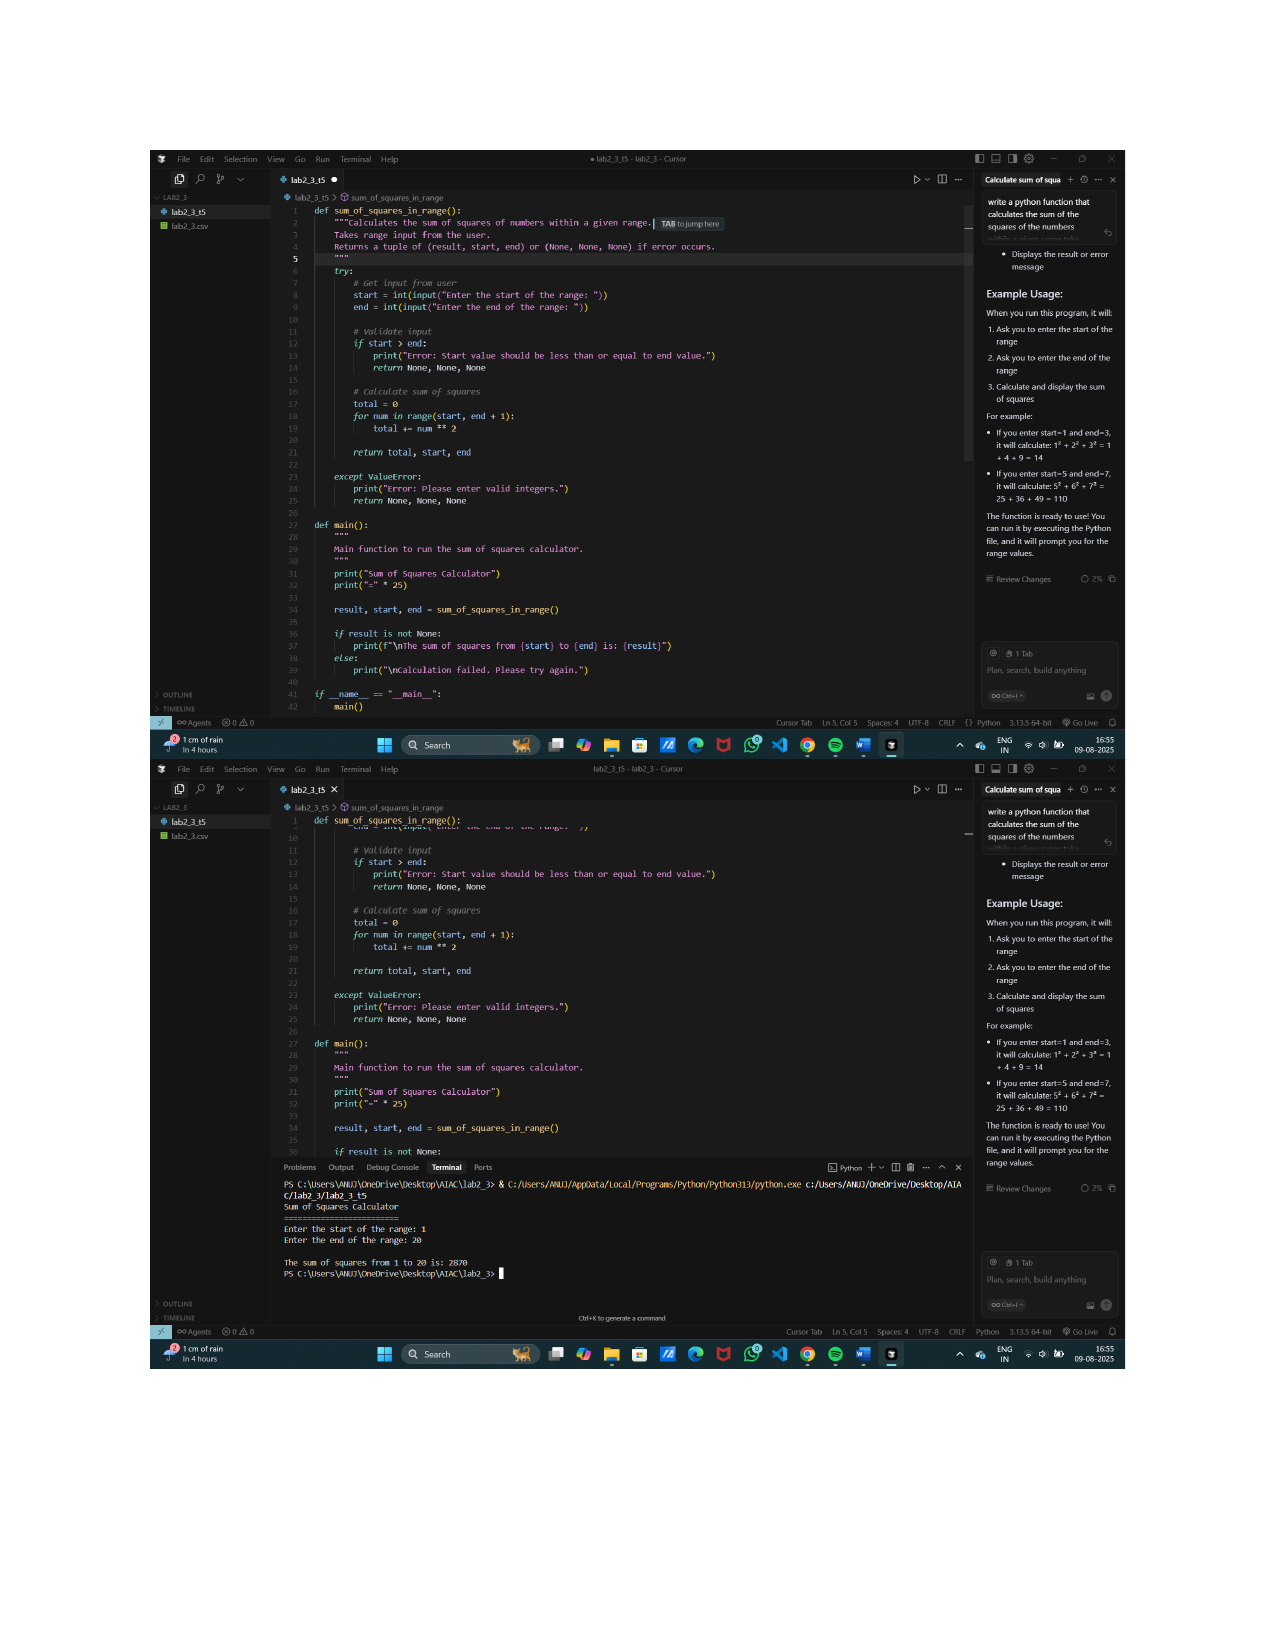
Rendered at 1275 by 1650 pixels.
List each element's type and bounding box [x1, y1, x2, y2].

picture [150, 150, 1125, 1369]
